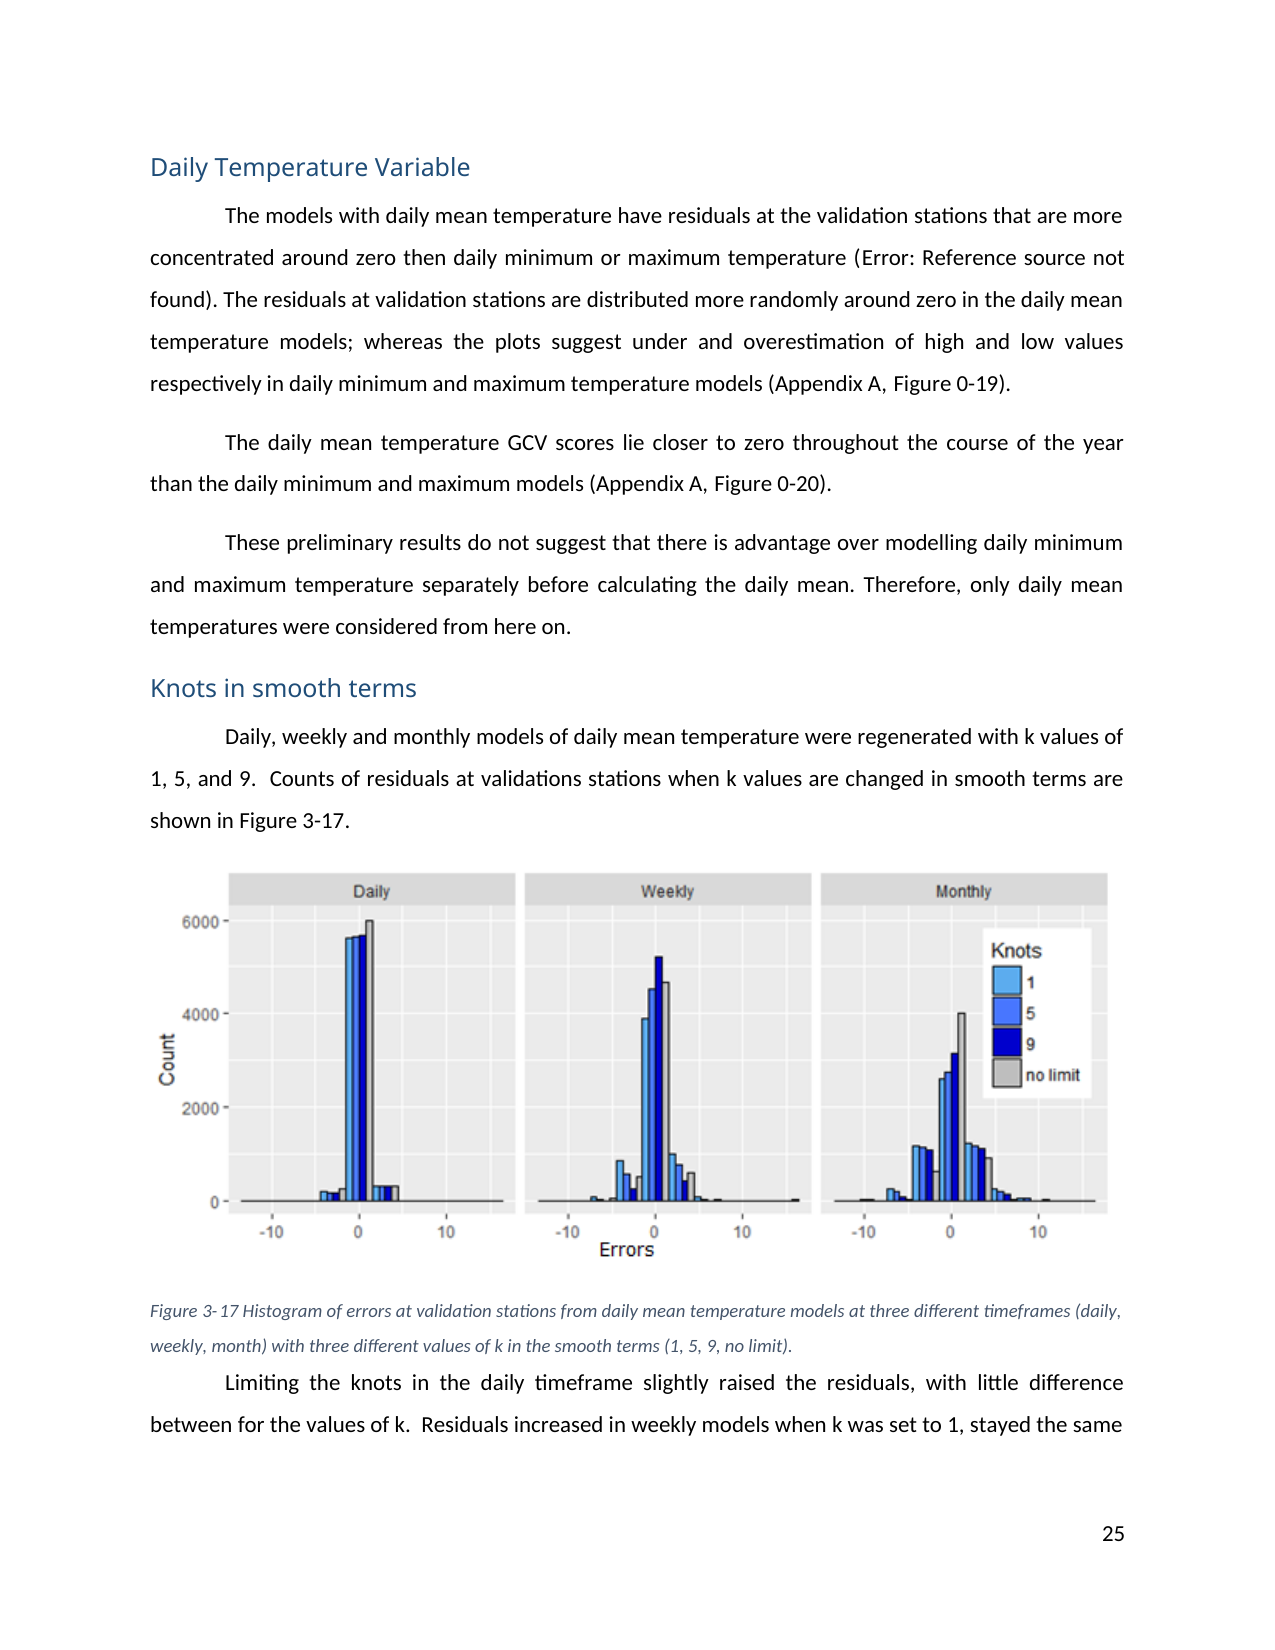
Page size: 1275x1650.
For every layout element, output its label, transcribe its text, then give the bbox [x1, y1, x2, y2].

subtitle Daily Temperature Variable [150, 150, 1125, 184]
picture [150, 864, 1125, 1269]
subtitle Knots in smooth terms [150, 671, 1125, 705]
text These preliminary results do not suggest that there is advantage over modelling daily minimum and maximum temperature separately before calculating the daily mean. Therefore, only daily mean temperatures were considered from here on. [150, 528, 1125, 640]
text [150, 1368, 1125, 1438]
